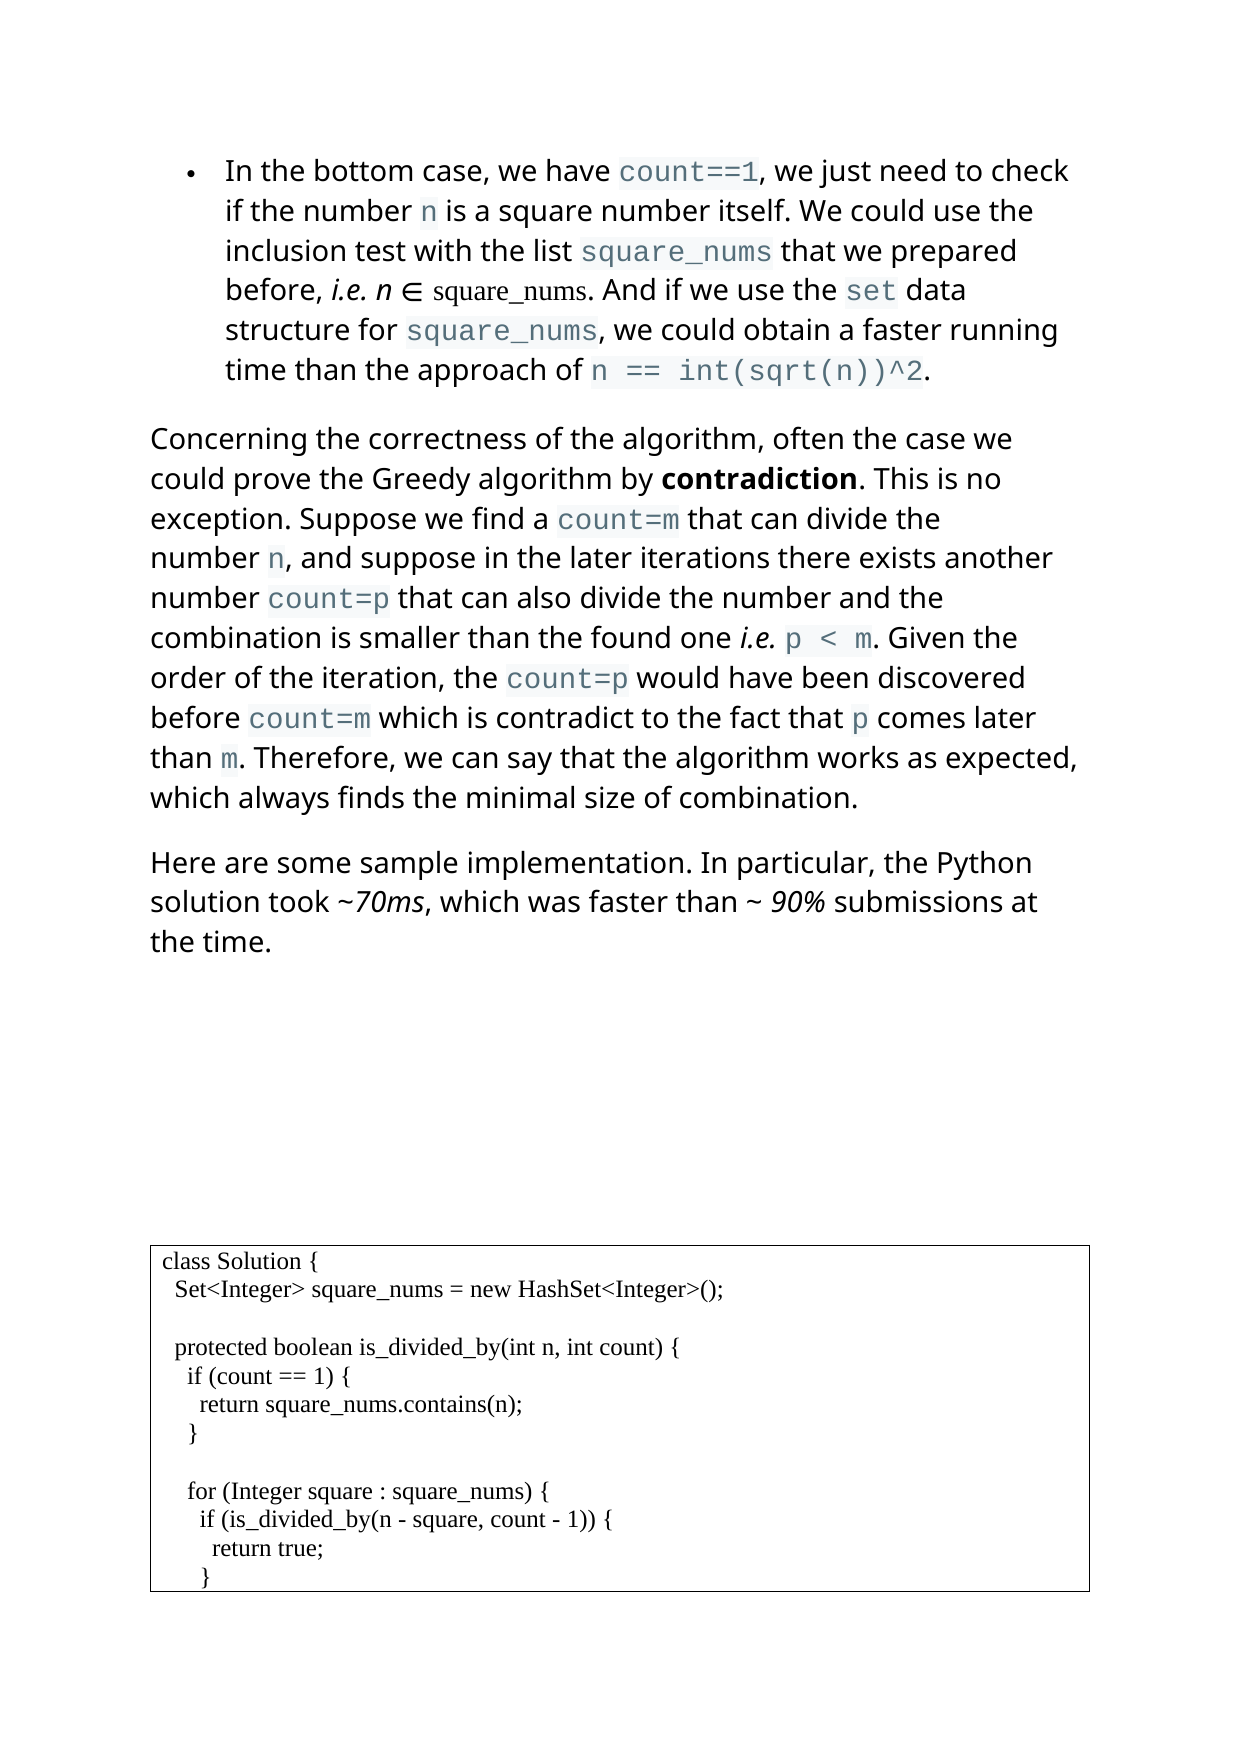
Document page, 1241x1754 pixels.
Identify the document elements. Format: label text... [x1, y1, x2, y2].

text Concerning the correctness of the algorithm, often the case we could prove the Greedy algorithm by contradiction. This is no exception. Suppose we find a count=m that can divide the number n, and suppose in the later iterations there exists another number count=p that can also divide the number and the combination is smaller than the found one i.e. p < m. Given the order of the iteration, the count=p would have been discovered before count=m which is contradict to the fact that p comes later than m. Therefore, we can say that the algorithm works as expected, which always finds the minimal size of combination. [150, 418, 1090, 817]
text Here are some sample implementation. In particular, the Python solution took ~70ms, which was faster than ~ 90% submissions at the time. [150, 842, 1090, 961]
list In the bottom case, we have count==1, we just need to check if the number n is a square number itself. We could use the inclusion test with the list square_nums that we prepared before, i.e. n ∈ square_nums. And if we use the set data structure for square_nums, we could obtain a faster running time than the approach of n == int(sqrt(n))^2. [187, 150, 1090, 389]
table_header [151, 1246, 1089, 1591]
